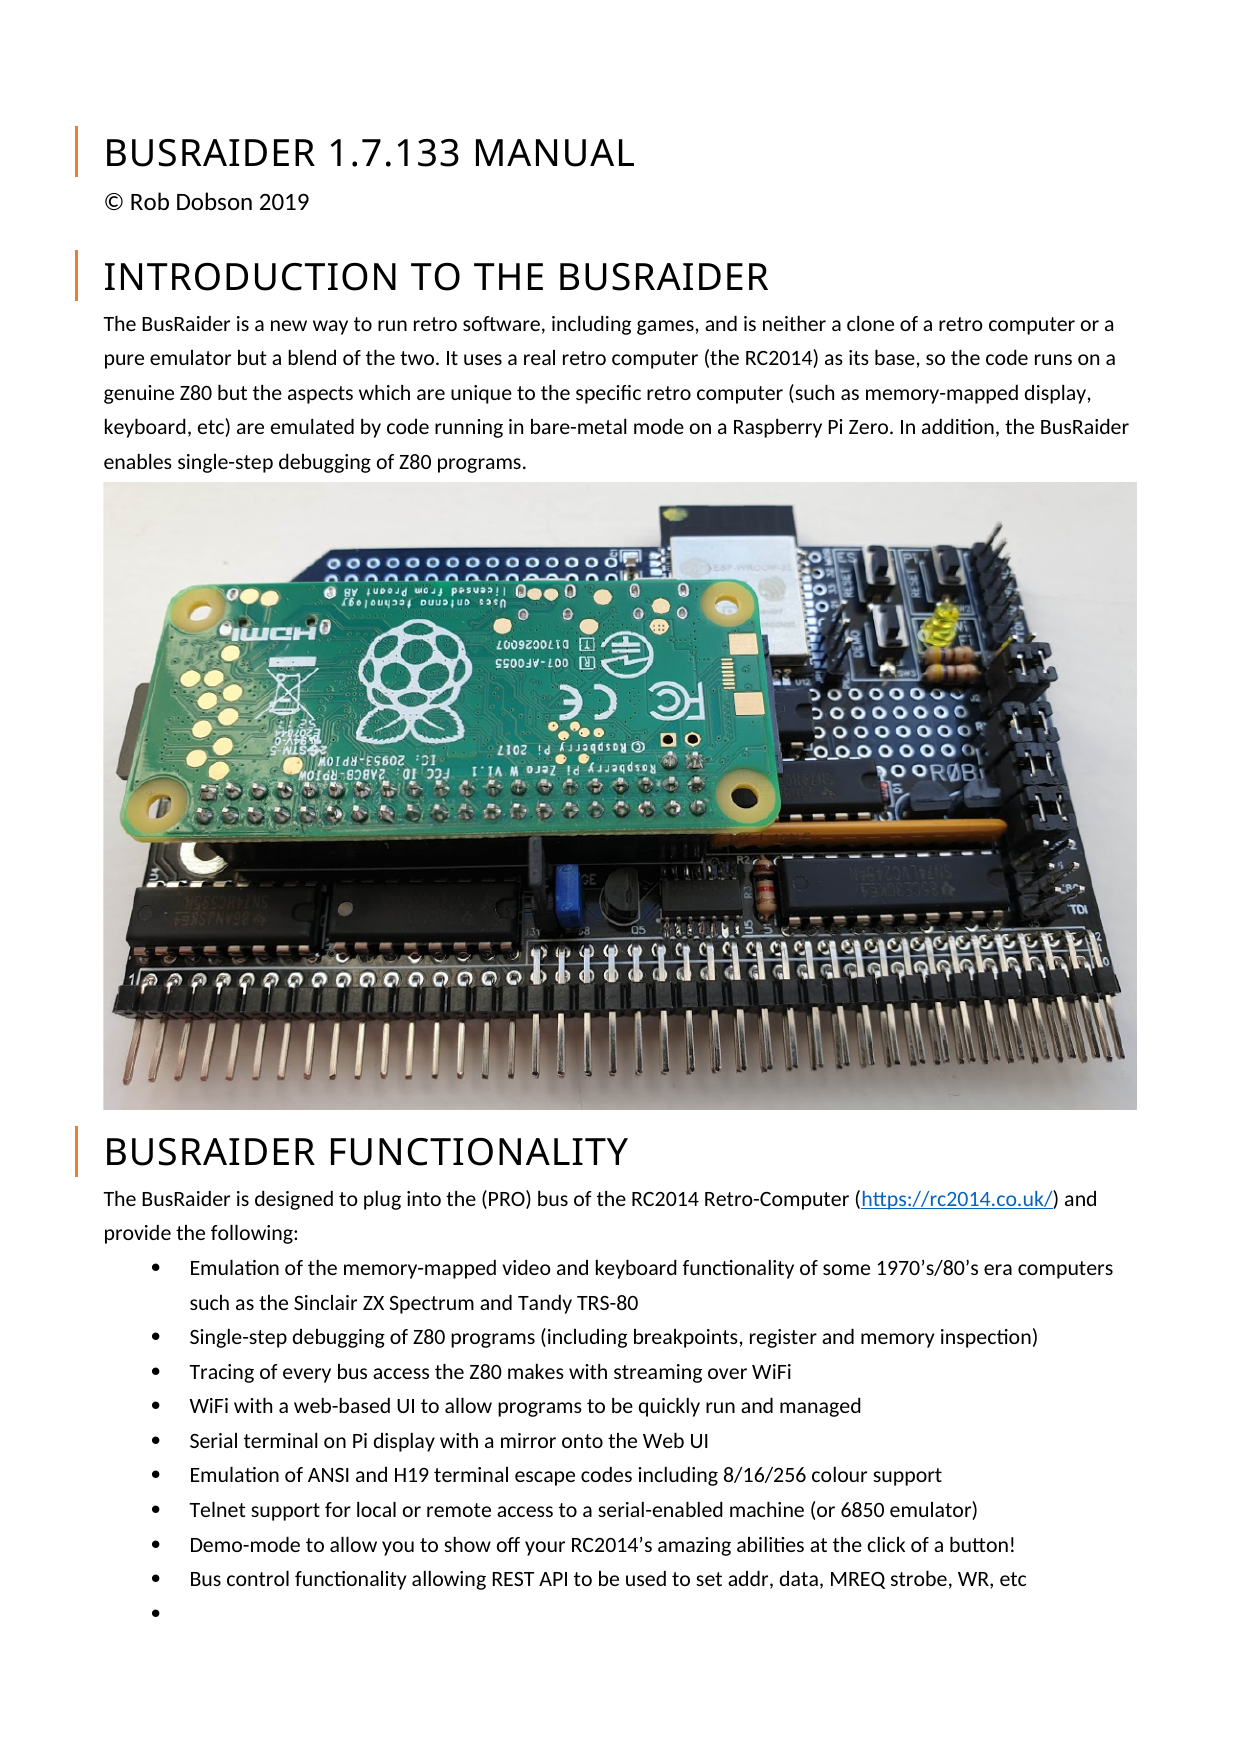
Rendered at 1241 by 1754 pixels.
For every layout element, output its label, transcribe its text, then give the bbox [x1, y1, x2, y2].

list Telnet support for local or remote access to a serial-enabled machine (or 6850 emulator) [152, 1496, 1137, 1523]
list Demo-mode to allow you to show off your RC2014’s amazing abilities at the click of a button! [152, 1531, 1137, 1557]
text The BusRaider is a new way to run retro software, including games, and is neither a clone of a retro computer or a pure emulator but a blend of the two. It uses a real retro computer (the RC2014) as its base, so the code runs on a genuine Z80 but the aspects which are unique to the specific retro computer (such as memory-mapped display, keyboard, etc) are emulated by code running in bare-metal mode on a Raspberry Pi Zero. In addition, the BusRaider enables single-step debugging of Z80 programs. [103, 310, 1137, 475]
list Single-step debugging of Z80 programs (including breakpoints, register and memory inspection) [152, 1323, 1137, 1350]
subtitle BusRaider Functionality [78, 1126, 1137, 1177]
list Serial terminal on Pi display with a mirror onto the Web UI [152, 1427, 1137, 1454]
list Emulation of ANSI and H19 terminal escape codes including 8/16/256 colour support [152, 1462, 1137, 1488]
subtitle © Rob Dobson 2019 [103, 186, 1137, 216]
picture [103, 482, 1137, 1110]
list Emulation of the memory-mapped video and keyboard functionality of some 1970’s/80’s era computers such as the Sinclair ZX Spectrum and Tandy TRS-80 [152, 1254, 1137, 1315]
text The BusRaider is designed to plug into the (PRO) bus of the RC2014 Retro-Computer (https://rc2014.co.uk/) and provide the following: [103, 1185, 1137, 1246]
subtitle Introduction to the BusRaider [78, 250, 1137, 301]
list Bus control functionality allowing REST API to be used to set addr, data, MREQ strobe, WR, etc [152, 1565, 1137, 1592]
subtitle BusRaider 1.7.133 Manual [78, 126, 1137, 177]
list Tracing of every bus access the Z80 makes with streaming over WiFi [152, 1358, 1137, 1384]
list WiFi with a web-based UI to allow programs to be quickly run and managed [152, 1392, 1137, 1419]
